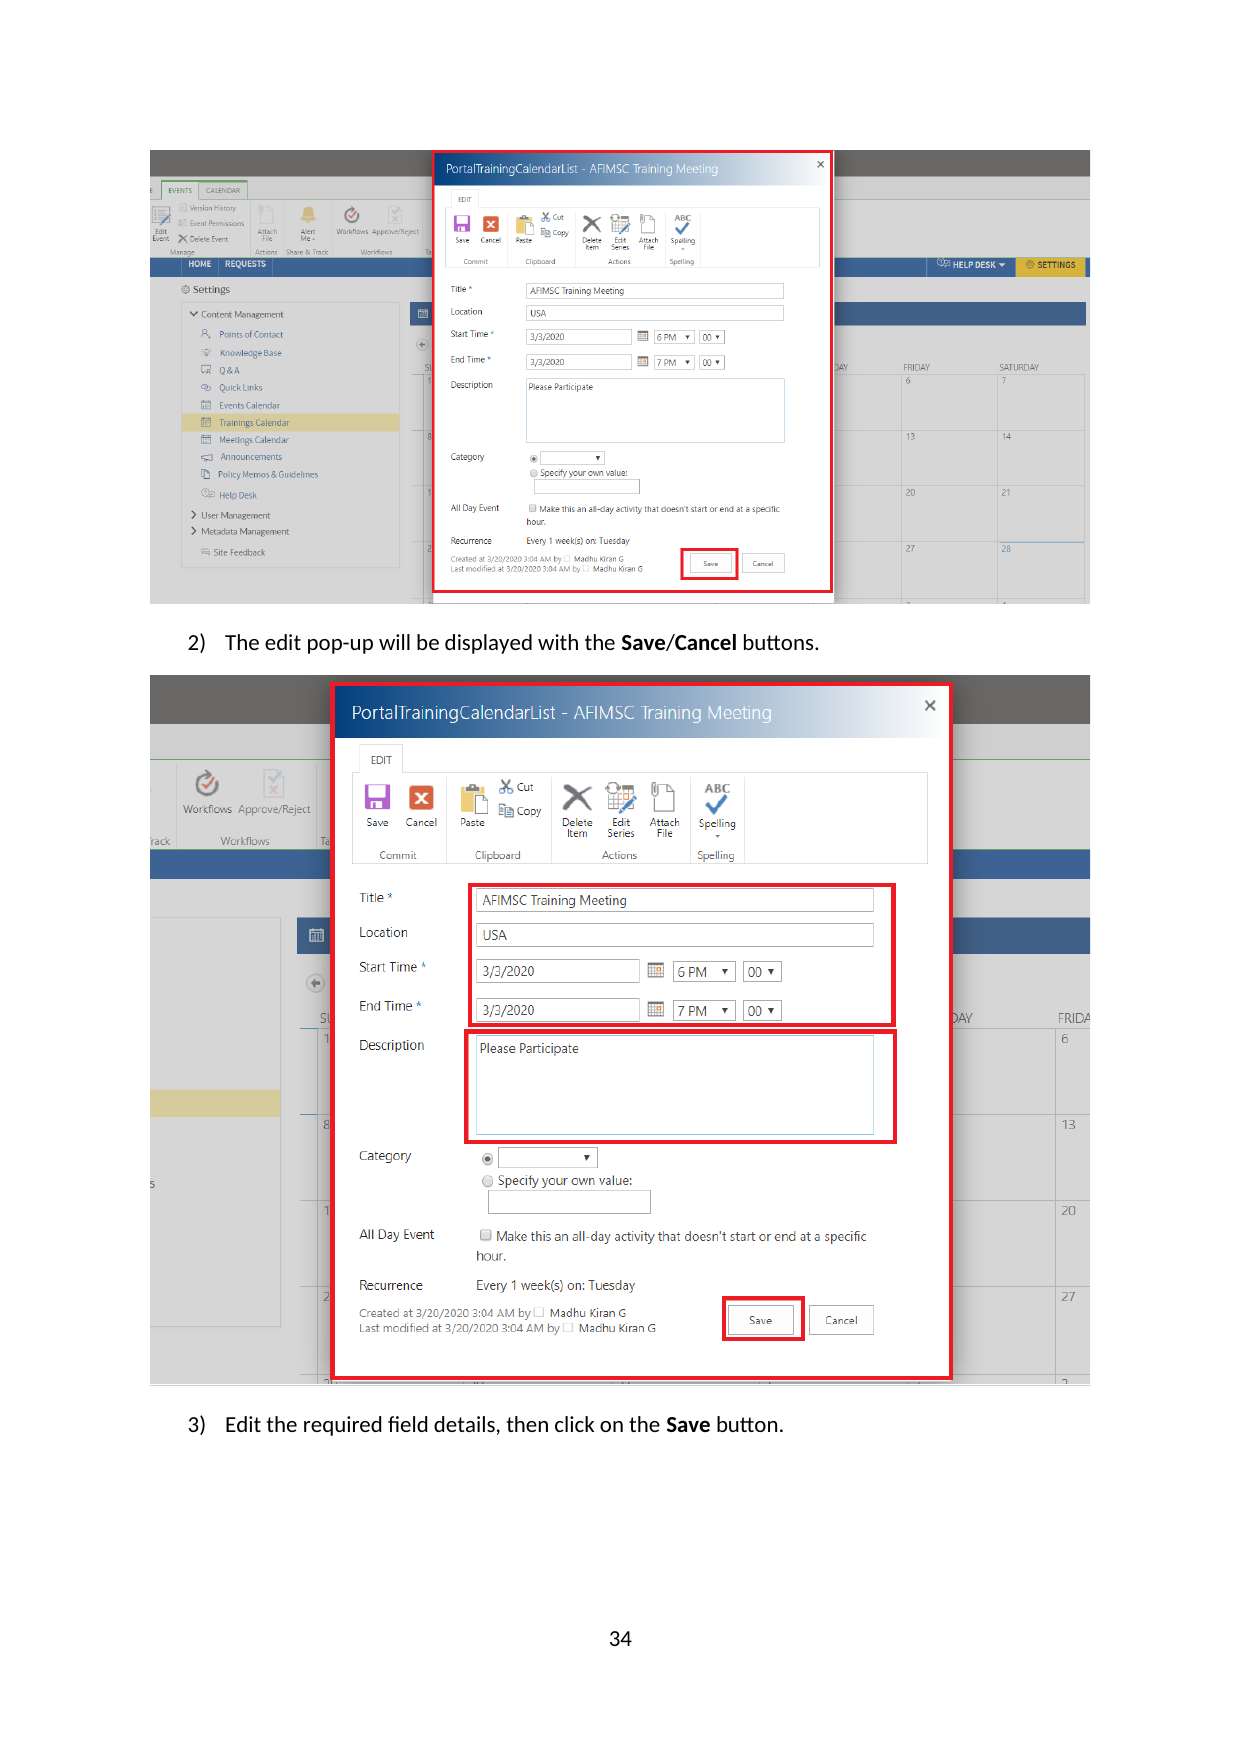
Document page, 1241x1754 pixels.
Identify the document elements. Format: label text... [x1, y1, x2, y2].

picture [150, 675, 1091, 1386]
list The edit pop-up will be displayed with the Save/Cancel buttons. [187, 628, 1090, 656]
list Edit the required field details, then click on the Save button. [187, 1410, 1090, 1438]
picture [150, 150, 1091, 604]
